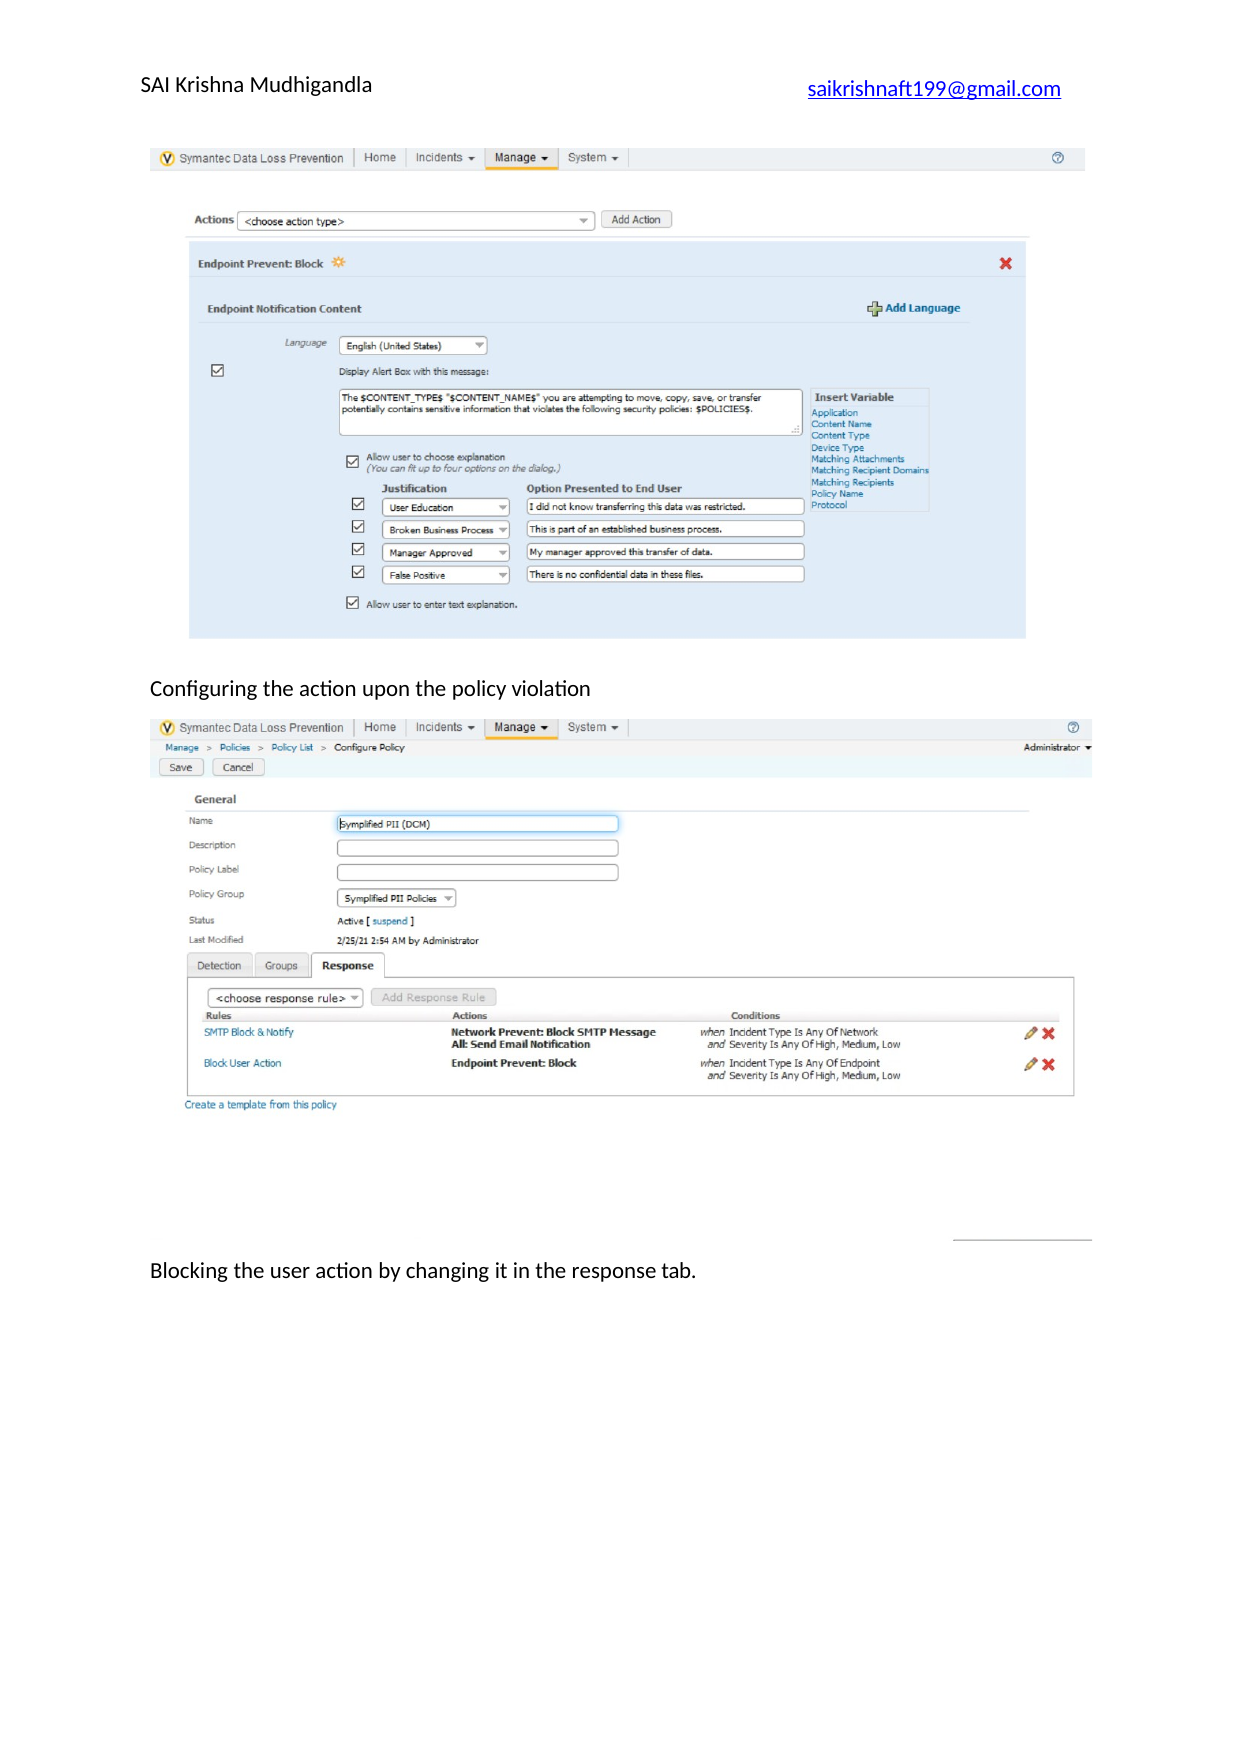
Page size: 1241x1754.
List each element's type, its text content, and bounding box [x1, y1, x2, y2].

picture [150, 719, 1093, 733]
text Configuring the action upon the policy violation [150, 674, 1103, 703]
picture [150, 148, 1085, 639]
text Blocking the user action by changing it in the response tab. [150, 733, 1103, 1285]
